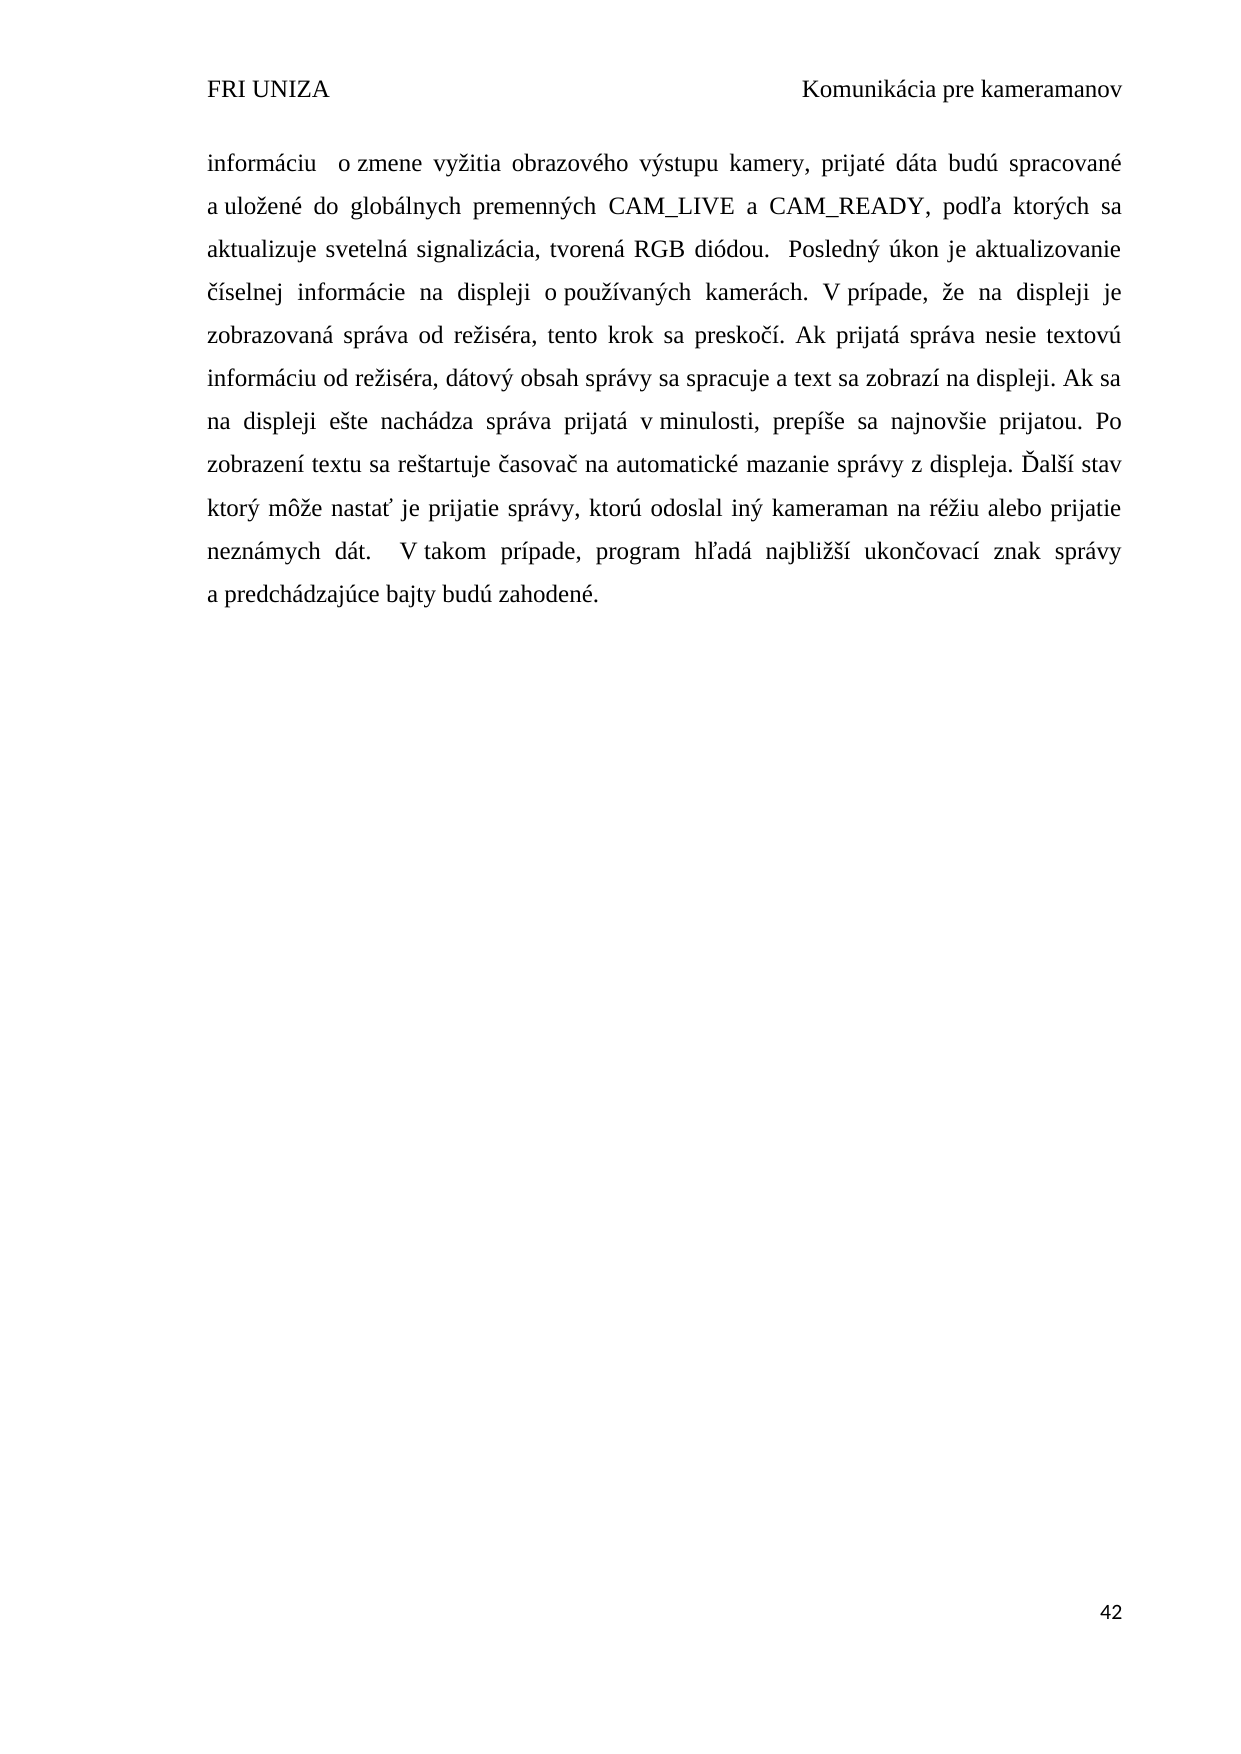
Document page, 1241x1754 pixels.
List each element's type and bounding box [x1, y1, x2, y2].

text [207, 148, 1122, 608]
